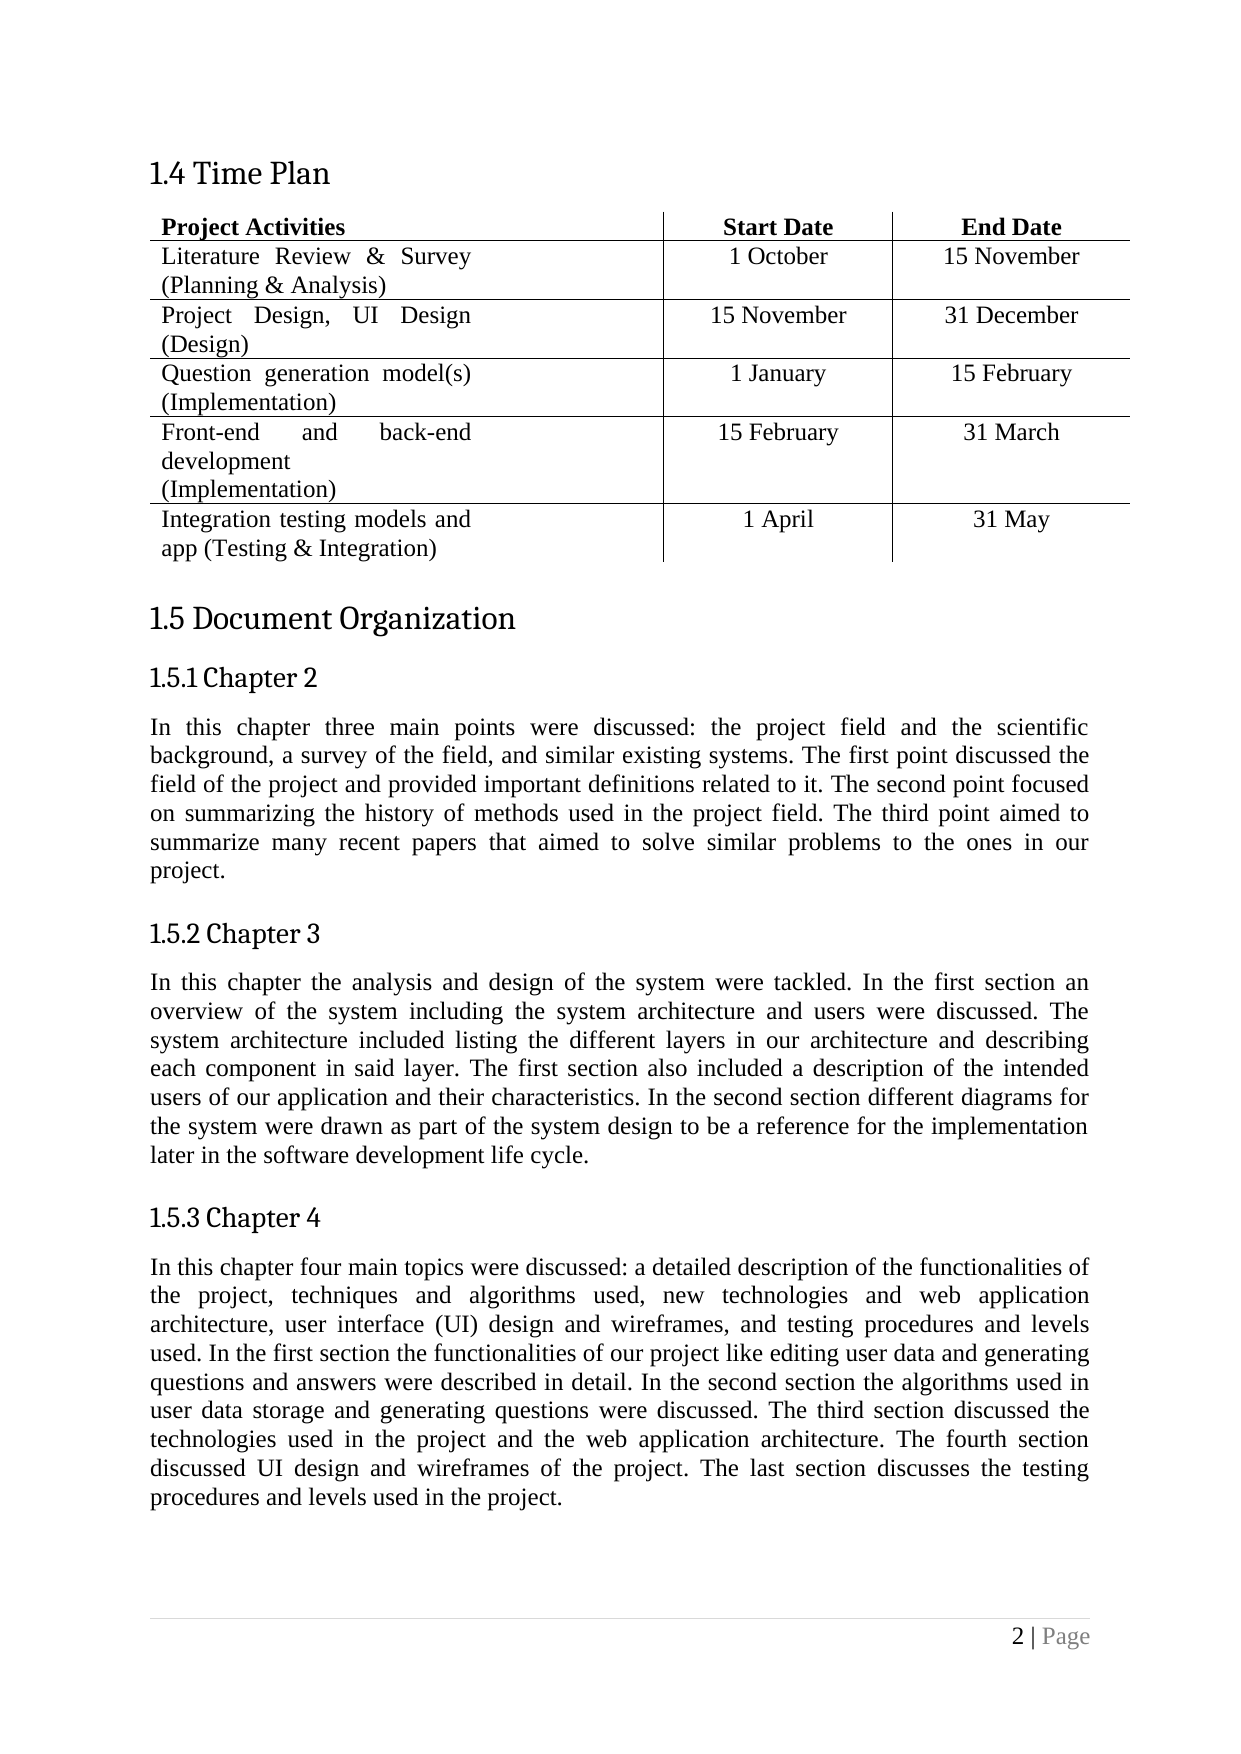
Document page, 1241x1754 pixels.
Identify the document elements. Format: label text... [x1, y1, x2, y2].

subtitle 1.5.3 Chapter 4 [150, 1201, 1090, 1235]
subtitle 1.5.2 Chapter 3 [150, 917, 1090, 951]
subtitle 1.5 Document Organization [150, 599, 1090, 638]
table_cell 15 February [664, 417, 892, 503]
subtitle 1.4 Time Plan [150, 154, 1090, 192]
table_cell 31 May [893, 504, 1130, 562]
text In this chapter the analysis and design of the system were tackled. In the first section an overview of the system including the system architecture and users were discussed. The system architecture included listing the different layers in our architecture and describing each component in said layer. The first section also included a description of the intended users of our application and their characteristics. In the second section different diagrams for the system were drawn as part of the system design to be a reference for the implementation later in the software development life cycle. [150, 967, 1090, 1168]
subtitle 1.5.1 Chapter 2 [150, 661, 1090, 695]
table_cell 31 March [893, 417, 1130, 503]
table_cell 31 December [893, 300, 1130, 357]
table_cell 15 February [893, 359, 1130, 416]
table_cell Front-end and back-end development (Implementation) [150, 417, 663, 503]
text In this chapter three main points were discussed: the project field and the scientific background, a survey of the field, and similar existing systems. The first point discussed the field of the project and provided important definitions related to it. The second point focused on summarizing the history of methods used in the project field. The third point aimed to summarize many recent papers that aimed to solve similar problems to the ones in our project. [150, 712, 1090, 884]
table_cell 1 October [664, 241, 892, 299]
table_cell Question generation model(s) (Implementation) [150, 359, 663, 416]
table_header Start Date [664, 212, 892, 240]
table_cell 1 January [664, 359, 892, 416]
table_cell 15 November [893, 241, 1130, 299]
table_cell Integration testing models and app (Testing & Integration) [150, 504, 663, 562]
table_cell Literature Review & Survey (Planning & Analysis) [150, 241, 663, 299]
table_cell 15 November [664, 300, 892, 357]
table_header End Date [893, 212, 1130, 240]
text In this chapter four main topics were discussed: a detailed description of the functionalities of the project, techniques and algorithms used, new technologies and web application architecture, user interface (UI) design and wireframes, and testing procedures and levels used. In the first section the functionalities of our project like editing user data and generating questions and answers were described in detail. In the second section the algorithms used in user data storage and generating questions were discussed. The third section discussed the technologies used in the project and the web application architecture. The fourth section discussed UI design and wireframes of the project. The last section discusses the testing procedures and levels used in the project. [150, 1252, 1090, 1511]
table_cell Project Design, UI Design (Design) [150, 300, 663, 357]
table_header Project Activities [150, 212, 663, 240]
table_cell 1 April [664, 504, 892, 562]
